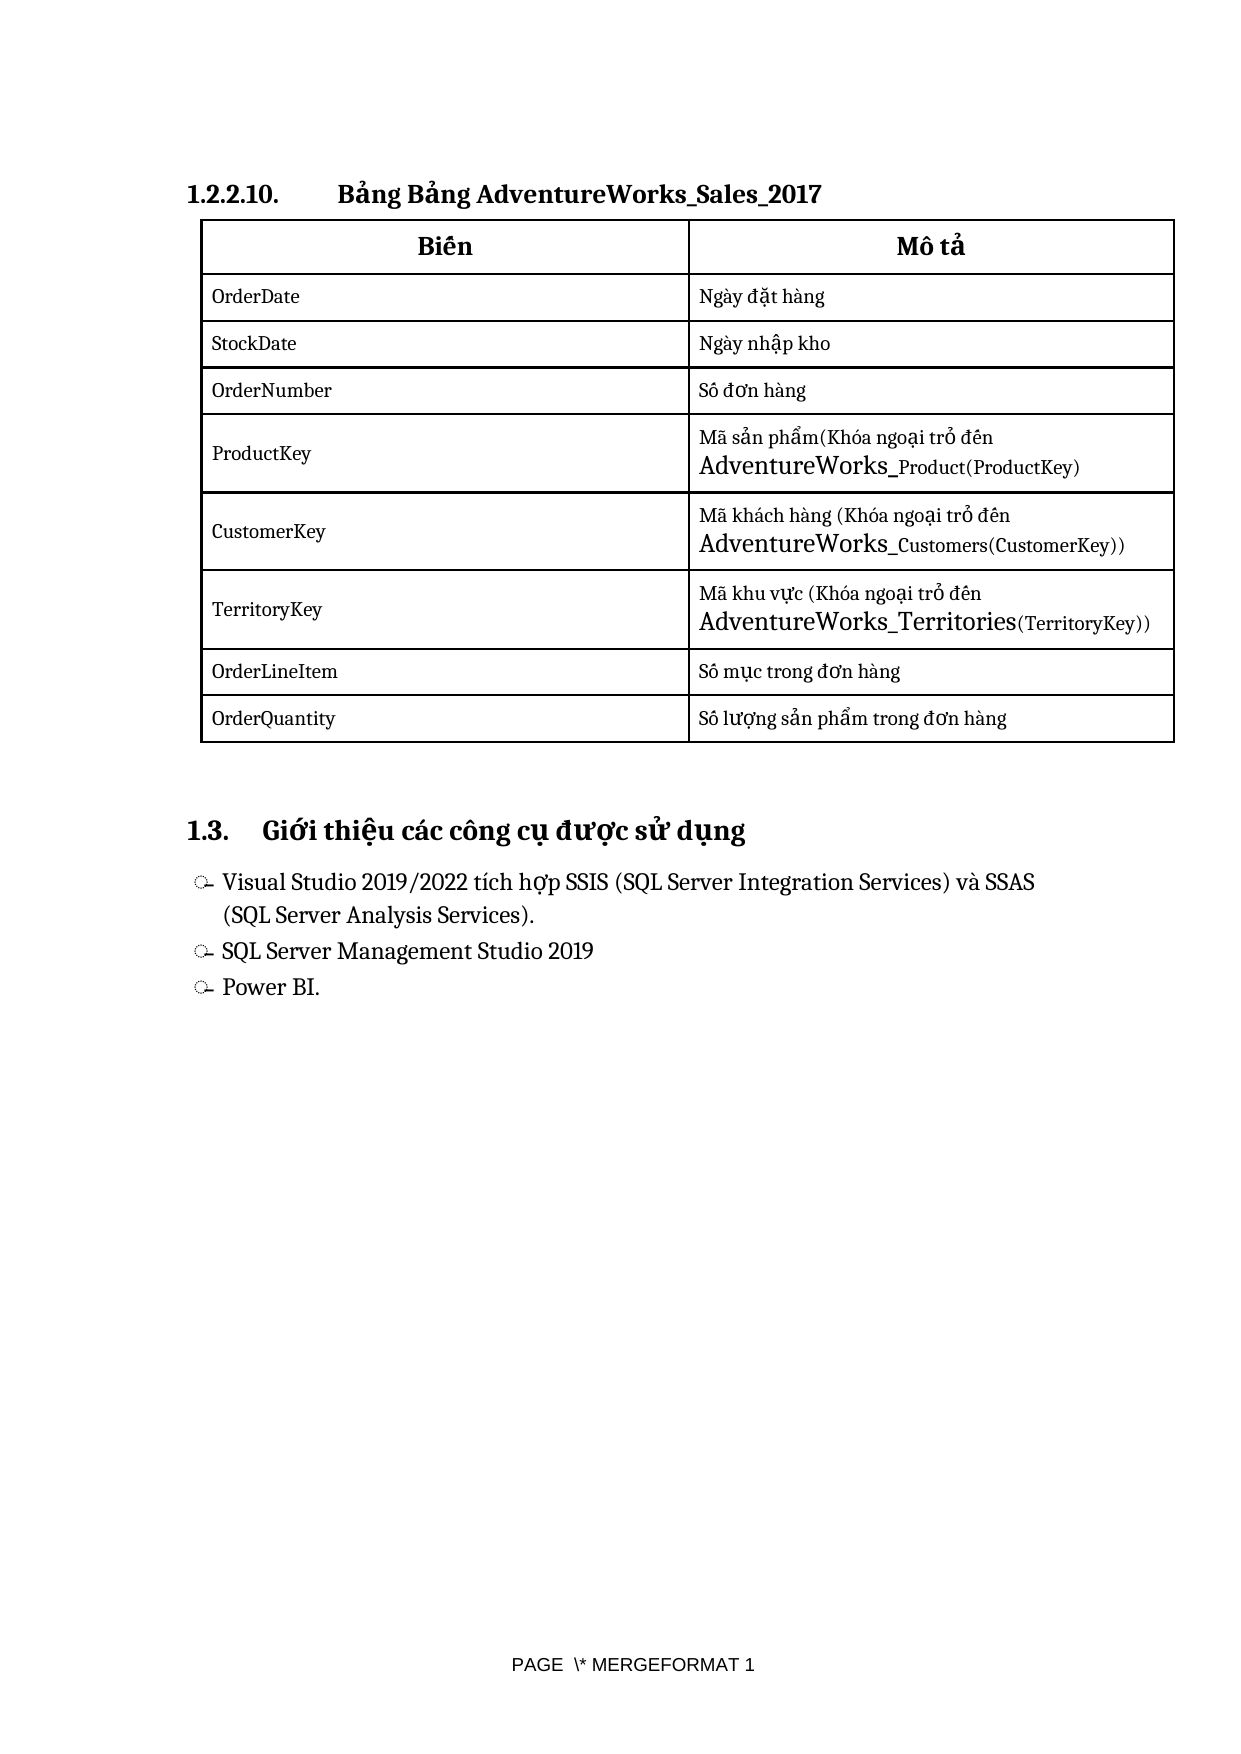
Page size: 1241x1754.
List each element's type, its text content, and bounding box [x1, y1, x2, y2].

table_cell Số lượng sản phẩm trong đơn hàng [690, 696, 1173, 741]
subtitle Bảng Bảng AdventureWorks_Sales_2017 [187, 179, 1053, 210]
table_cell Ngày đặt hàng [690, 275, 1173, 319]
table_cell Mã khu vực (Khóa ngoại trỏ đến AdventureWorks_Territories(TerritoryKey)) [690, 571, 1173, 647]
table_cell Mã sản phẩm(Khóa ngoại trỏ đến AdventureWorks_Product(ProductKey) [690, 415, 1173, 491]
table_cell OrderNumber [203, 369, 688, 413]
table_cell Số đơn hàng [690, 369, 1173, 413]
table_cell Ngày nhập kho [690, 322, 1173, 366]
table_header Biến [203, 221, 688, 273]
list SQL Server Management Studio 2019 [193, 934, 1053, 965]
table_cell Số mục trong đơn hàng [690, 650, 1173, 694]
table_cell StockDate [203, 322, 688, 366]
table_cell Mã khách hàng (Khóa ngoại trỏ đến AdventureWorks_Customers(CustomerKey)) [690, 494, 1173, 569]
table_cell CustomerKey [203, 494, 688, 569]
table_cell TerritoryKey [203, 571, 688, 647]
table_cell OrderLineItem [203, 650, 688, 694]
list Power BI. [193, 970, 1053, 1002]
list Visual Studio 2019/2022 tích hợp SSIS (SQL Server Integration Services) và SSAS (SQL Server Analysis Services). [193, 865, 1053, 929]
table_cell ProductKey [203, 415, 688, 491]
table_cell OrderDate [203, 275, 688, 319]
table_header Mô tả [690, 221, 1173, 273]
subtitle Giới thiệu các công cụ được sử dụng [187, 814, 1053, 847]
table_cell OrderQuantity [203, 696, 688, 741]
